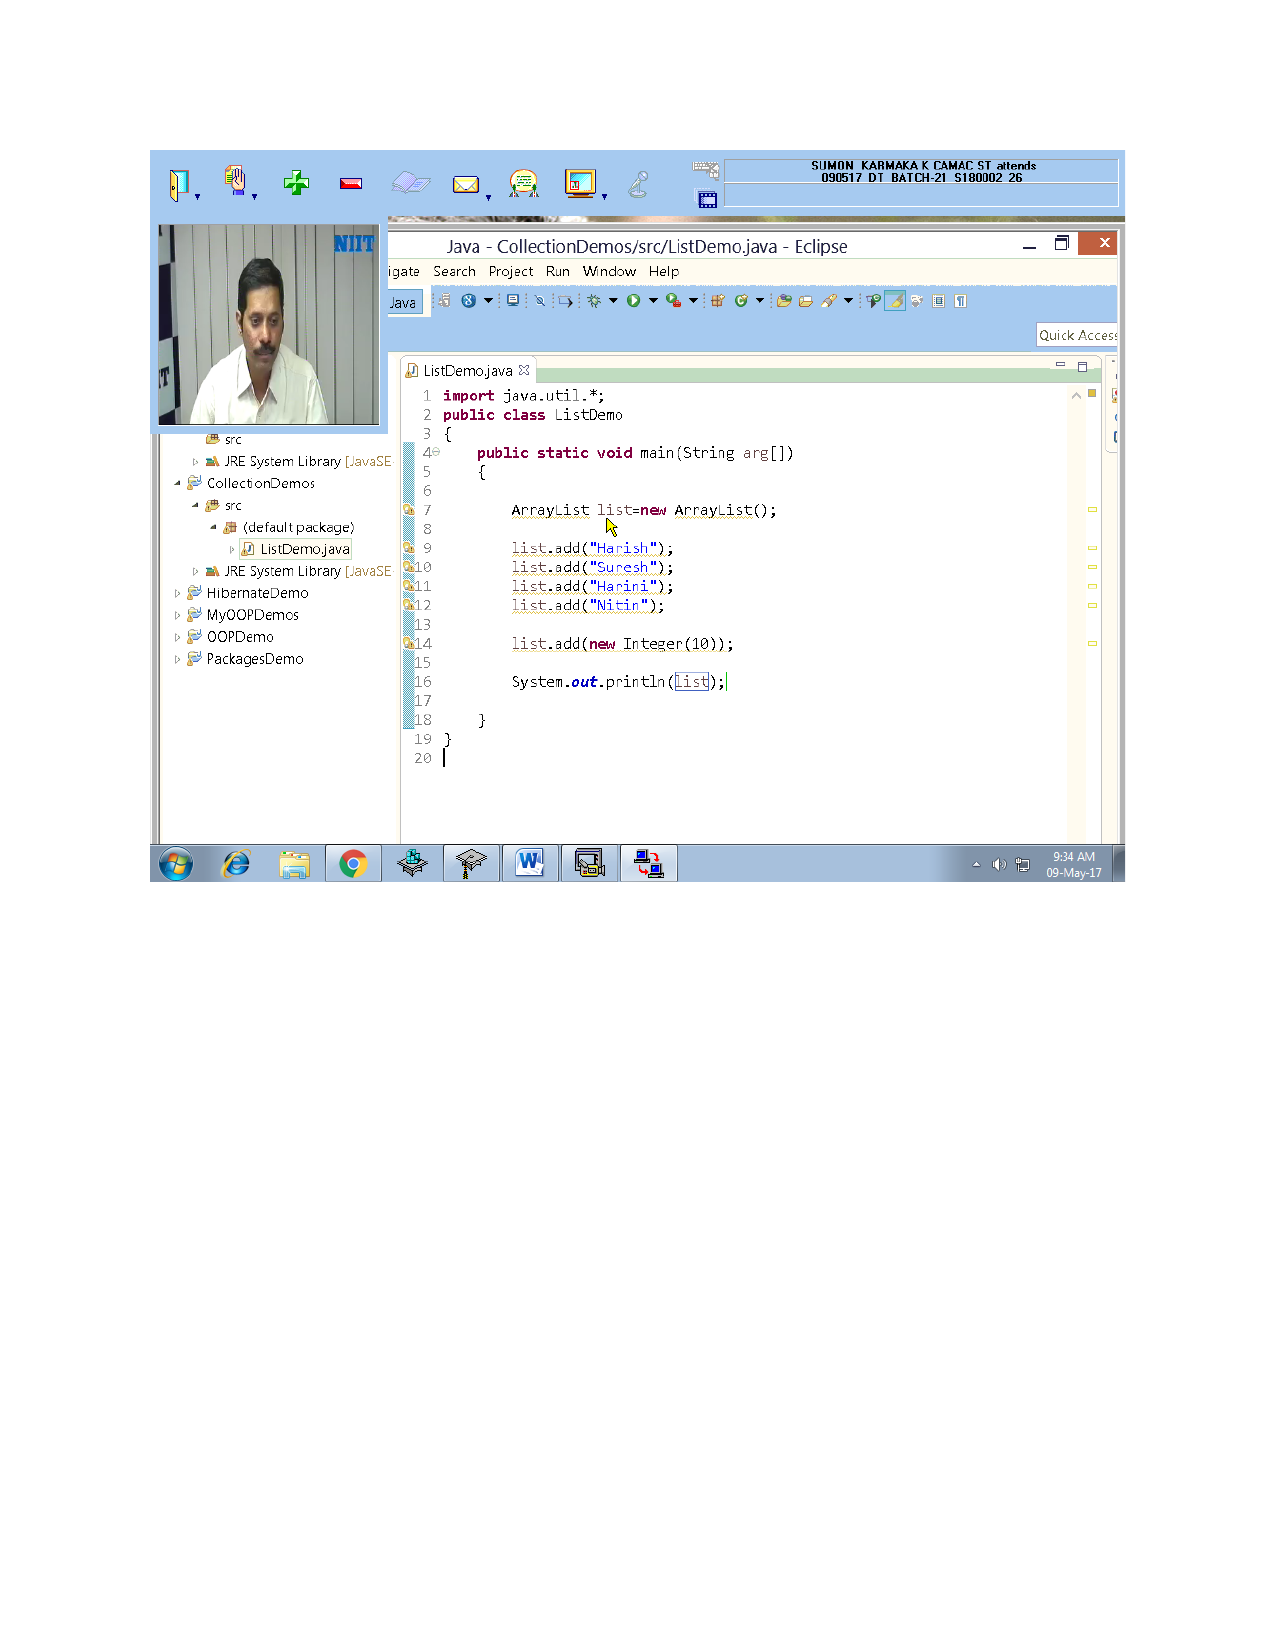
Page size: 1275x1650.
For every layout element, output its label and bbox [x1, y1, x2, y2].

picture [150, 150, 1125, 882]
